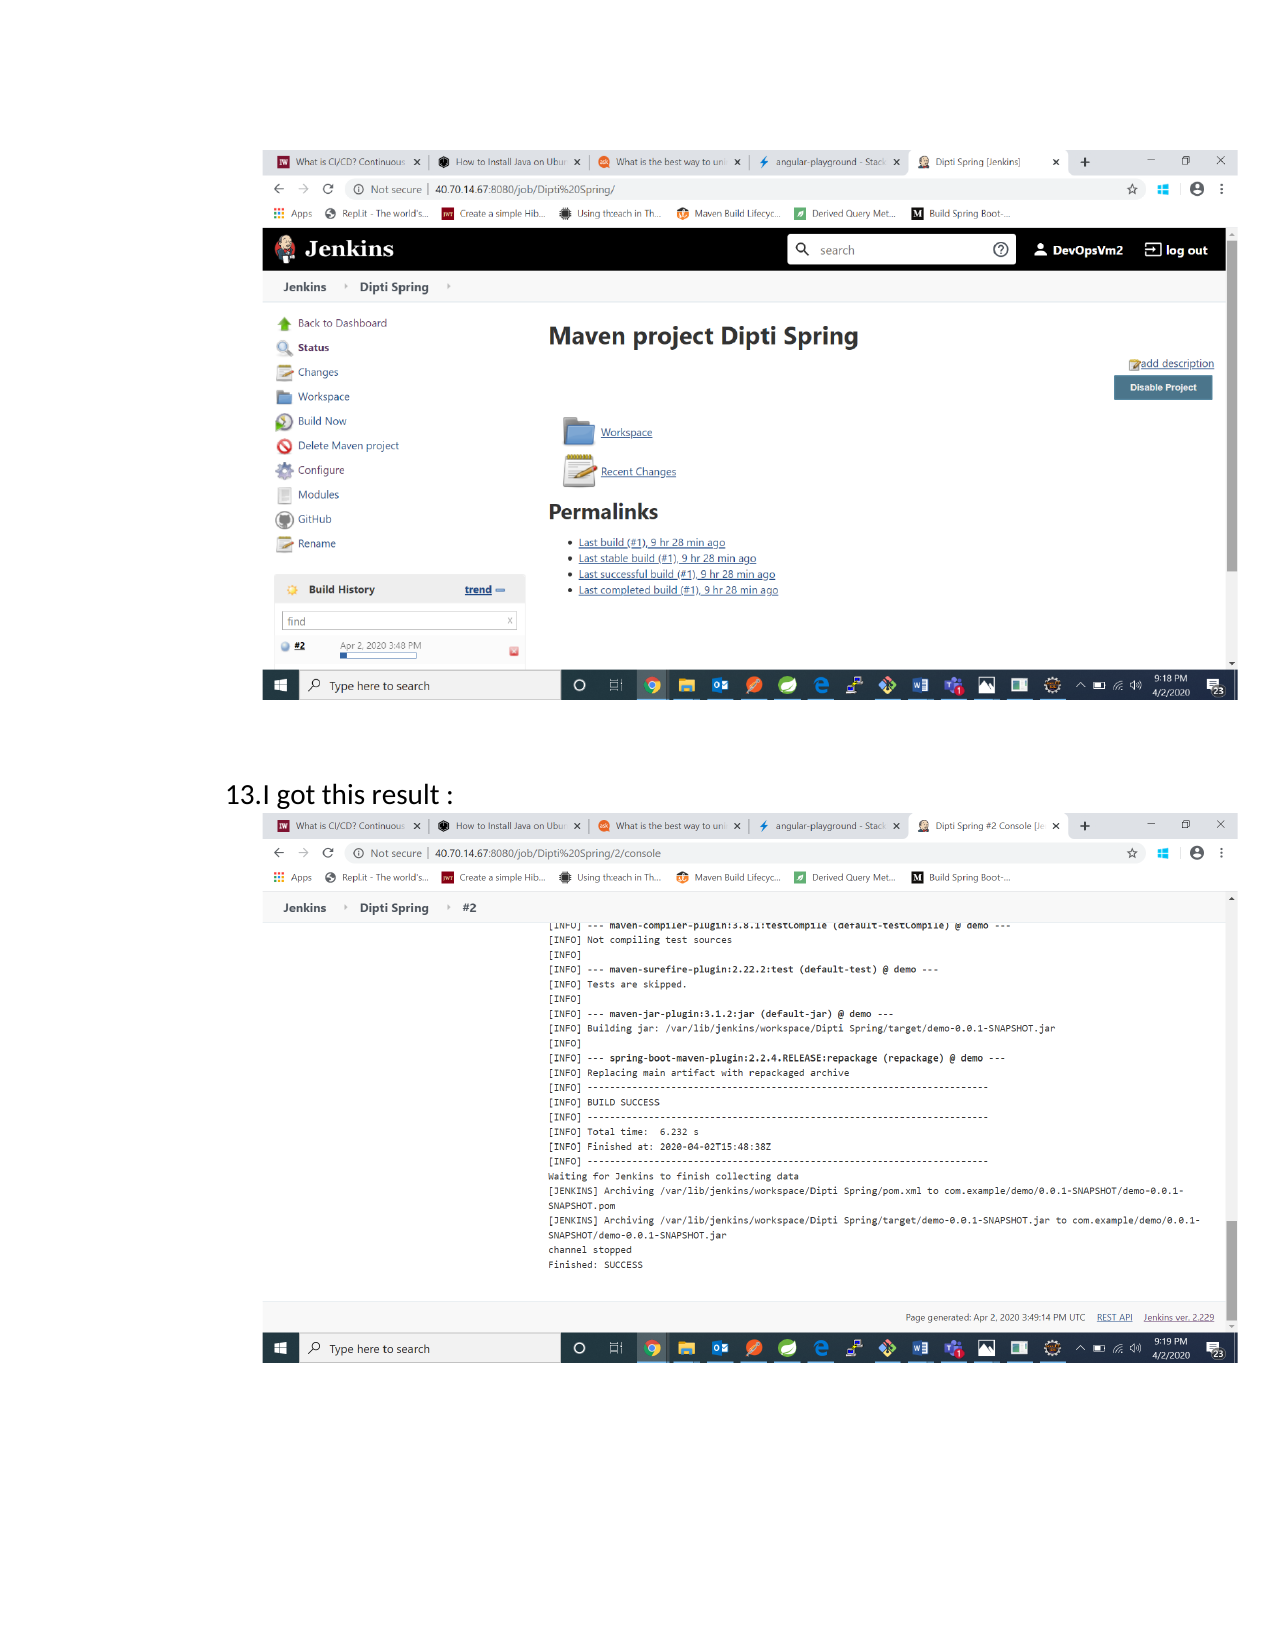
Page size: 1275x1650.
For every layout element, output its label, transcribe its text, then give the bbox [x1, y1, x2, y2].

picture [262, 150, 1238, 700]
picture [262, 813, 1238, 1363]
